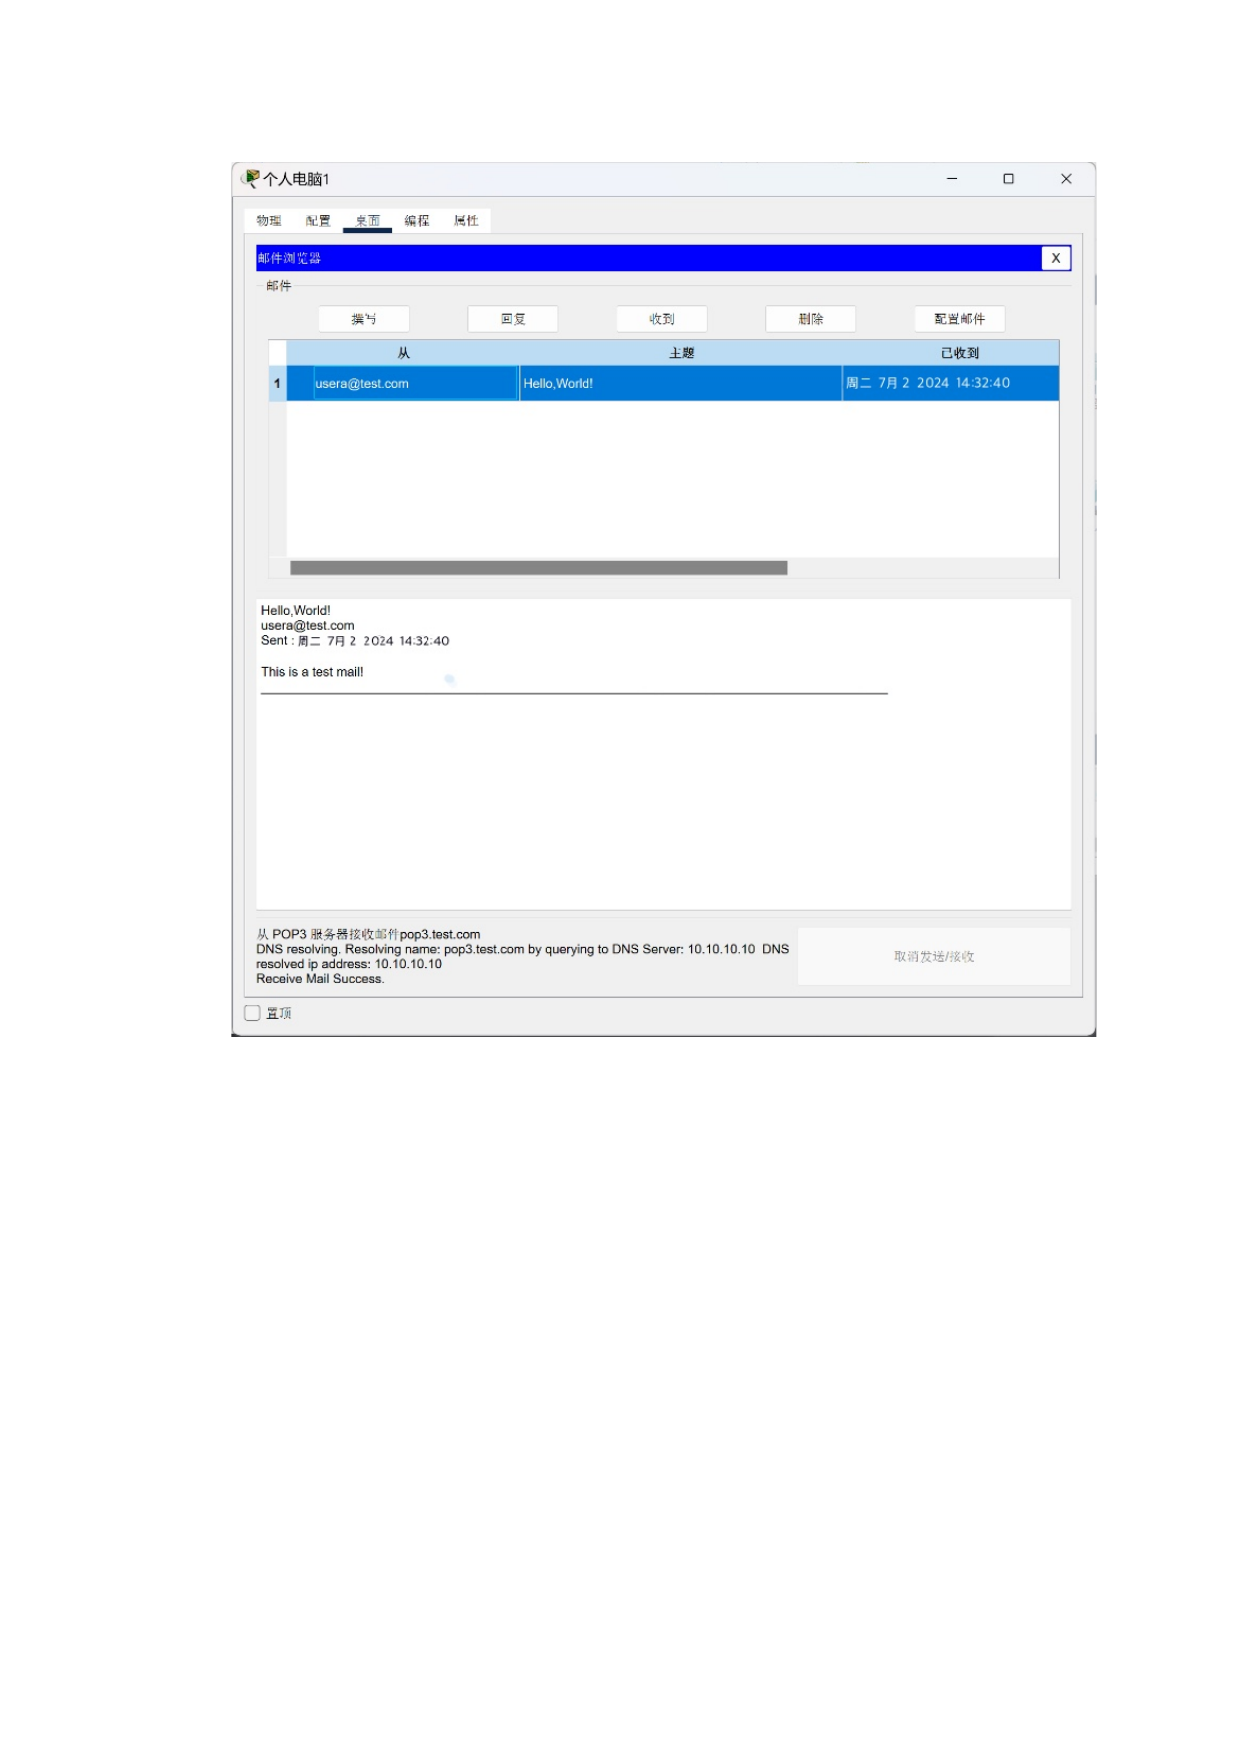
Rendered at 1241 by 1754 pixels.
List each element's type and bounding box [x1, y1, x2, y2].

picture [231, 162, 1097, 1037]
